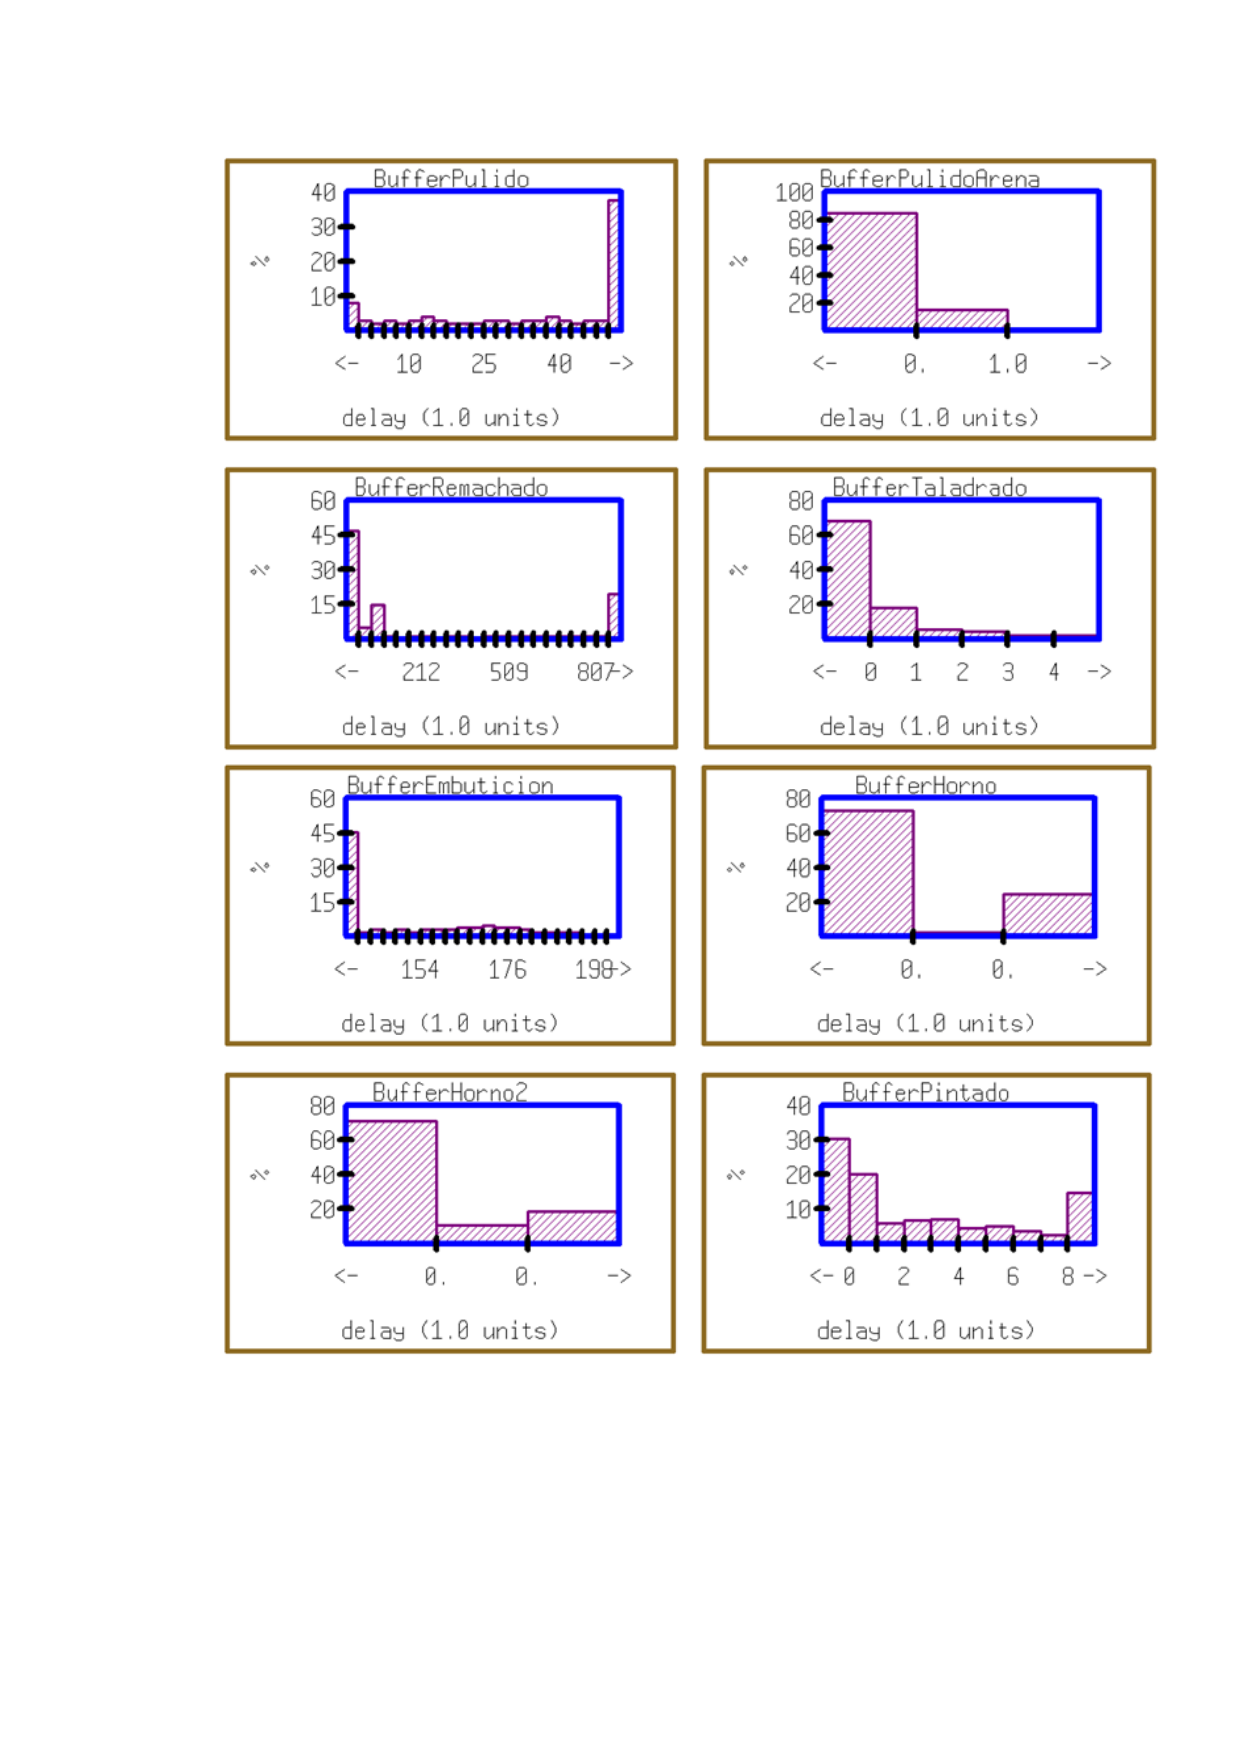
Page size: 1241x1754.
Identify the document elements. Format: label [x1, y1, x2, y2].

picture [222, 150, 1164, 755]
picture [222, 758, 1164, 1359]
